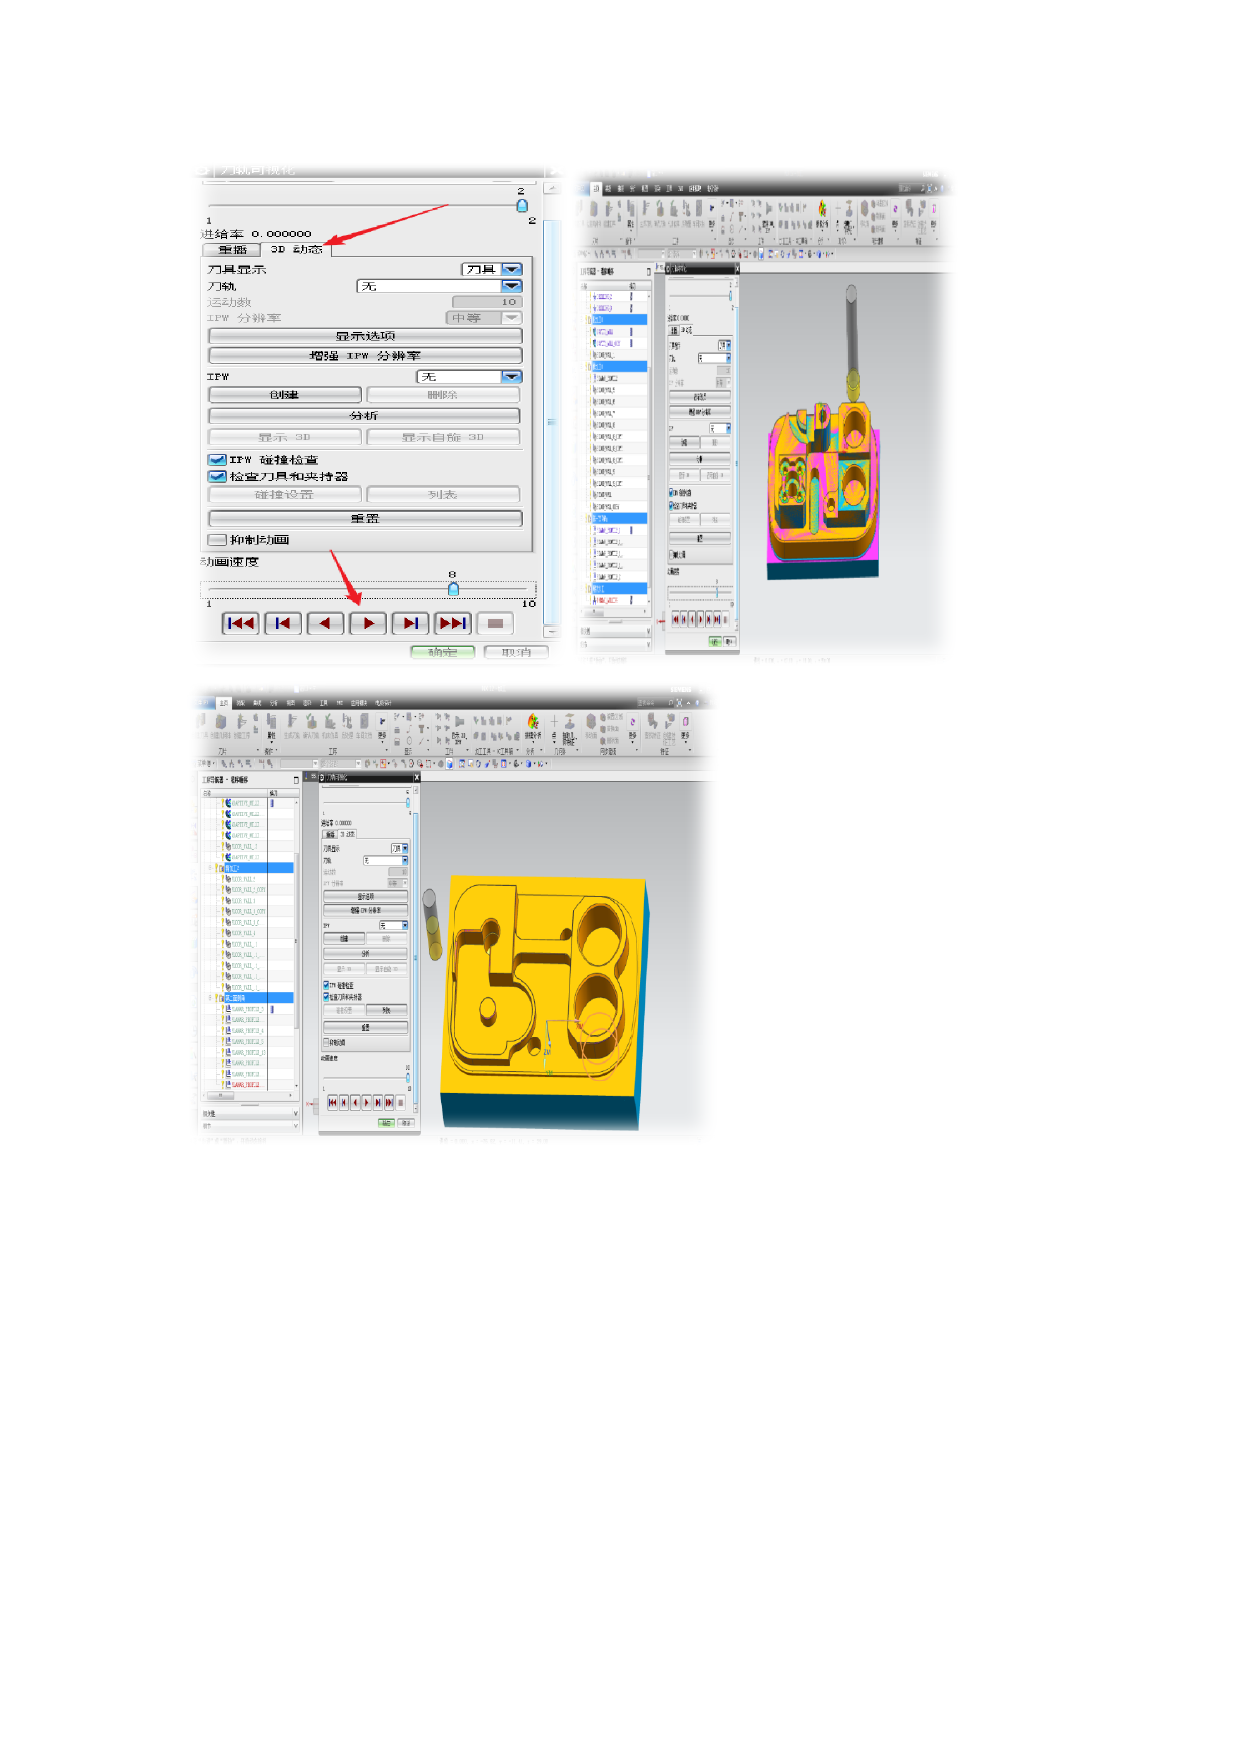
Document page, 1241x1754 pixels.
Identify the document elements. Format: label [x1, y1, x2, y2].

picture [599, 195, 930, 638]
picture [217, 711, 691, 1118]
picture [216, 190, 541, 640]
